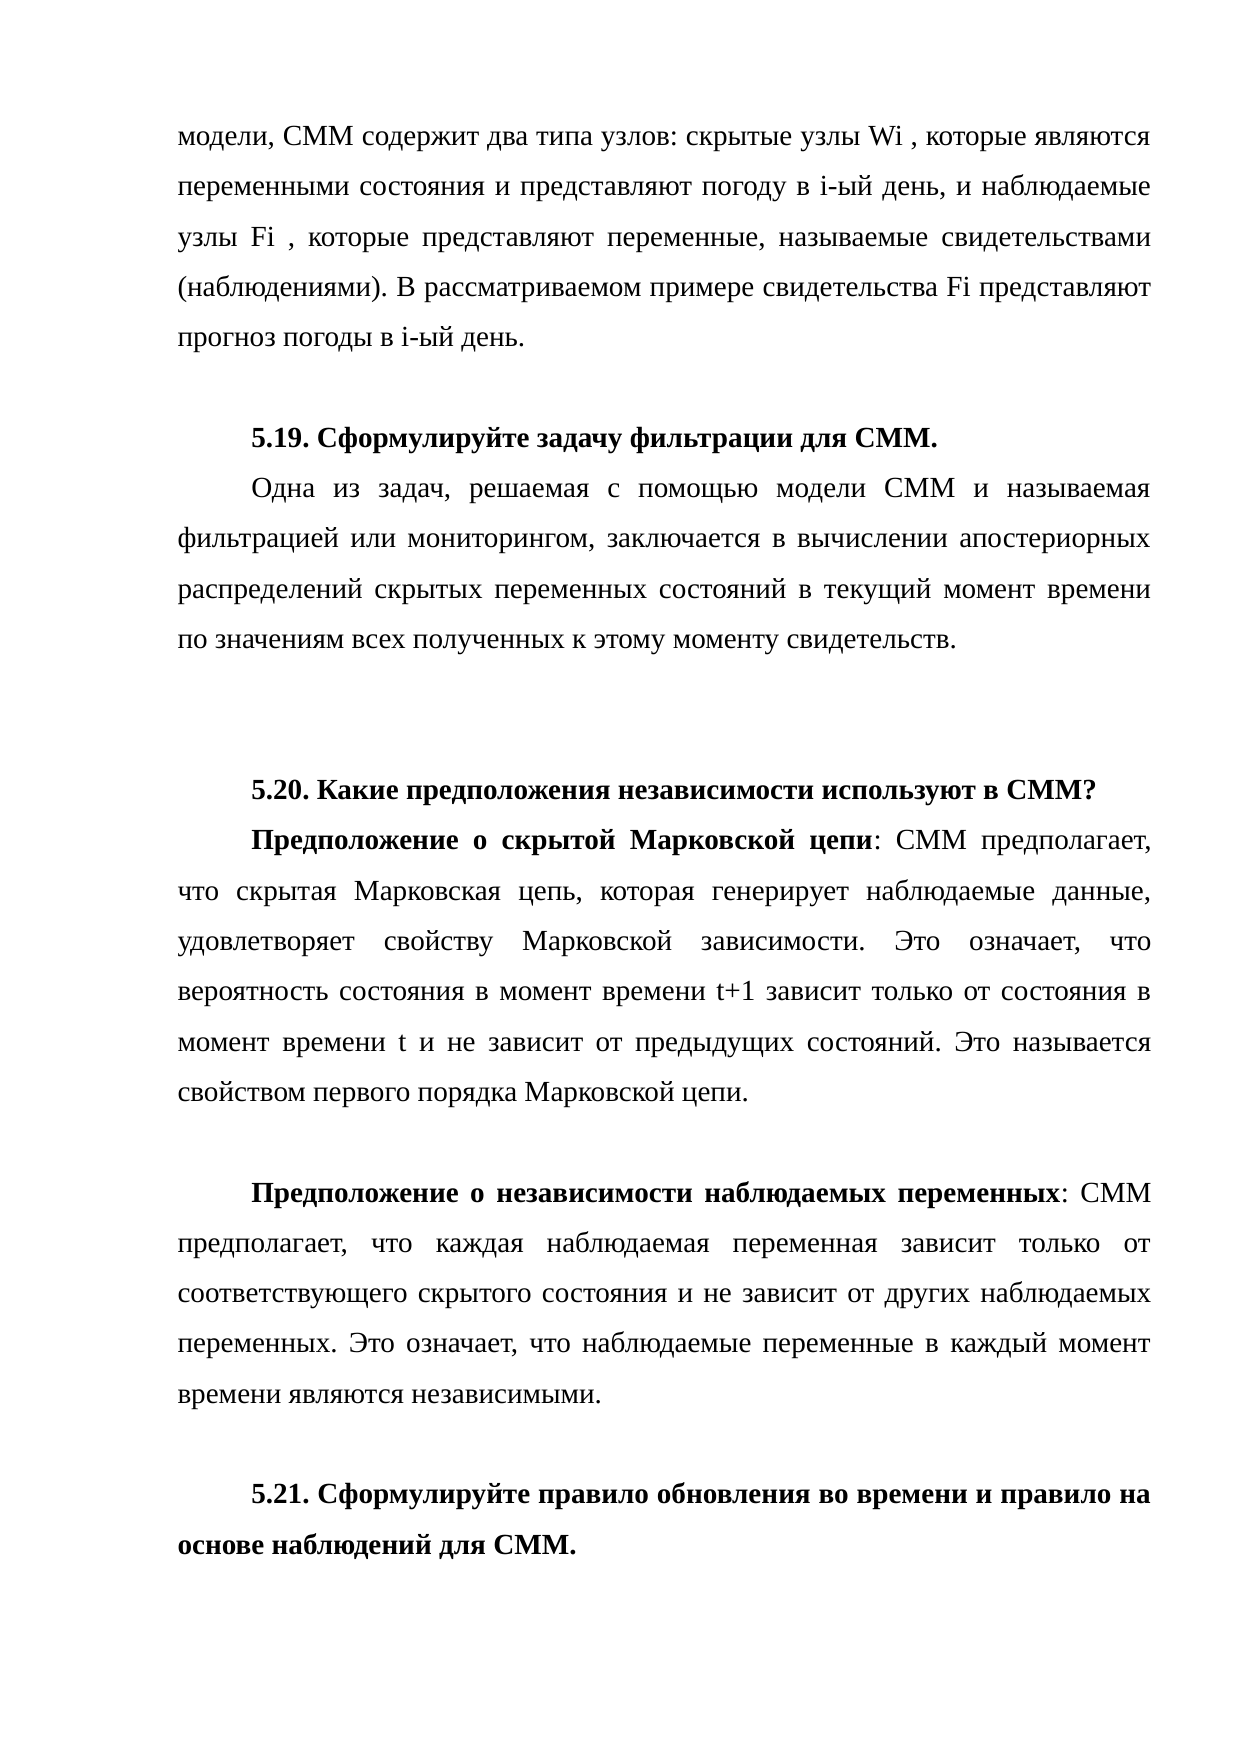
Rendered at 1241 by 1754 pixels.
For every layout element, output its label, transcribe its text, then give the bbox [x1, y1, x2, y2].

text Предположение о независимости наблюдаемых переменных: СММ предполагает, что каждая наблюдаемая переменная зависит только от соответствующего скрытого состояния и не зависит от других наблюдаемых переменных. Это означает, что наблюдаемые переменные в каждый момент времени являются независимыми. [177, 1175, 1152, 1409]
text 5.21. Сформулируйте правило обновления во времени и правило на основе наблюдений для СММ. [177, 1477, 1152, 1560]
text 5.19. Сформулируйте задачу фильтрации для СММ. [177, 420, 1152, 453]
text 5.20. Какие предположения независимости используют в СММ? [177, 772, 1152, 806]
text Одна из задач, решаемая с помощью модели СММ и называемая фильтрацией или мониторингом, заключается в вычислении апостериорных распределений скрытых переменных состояний в текущий момент времени по значениям всех полученных к этому моменту свидетельств. [177, 470, 1152, 655]
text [177, 118, 1152, 353]
text Предположение о скрытой Марковской цепи: СММ предполагает, что скрытая Марковская цепь, которая генерирует наблюдаемые данные, удовлетворяет свойству Марковской зависимости. Это означает, что вероятность состояния в момент времени t+1 зависит только от состояния в момент времени t и не зависит от предыдущих состояний. Это называется свойством первого порядка Марковской цепи. [177, 822, 1152, 1108]
